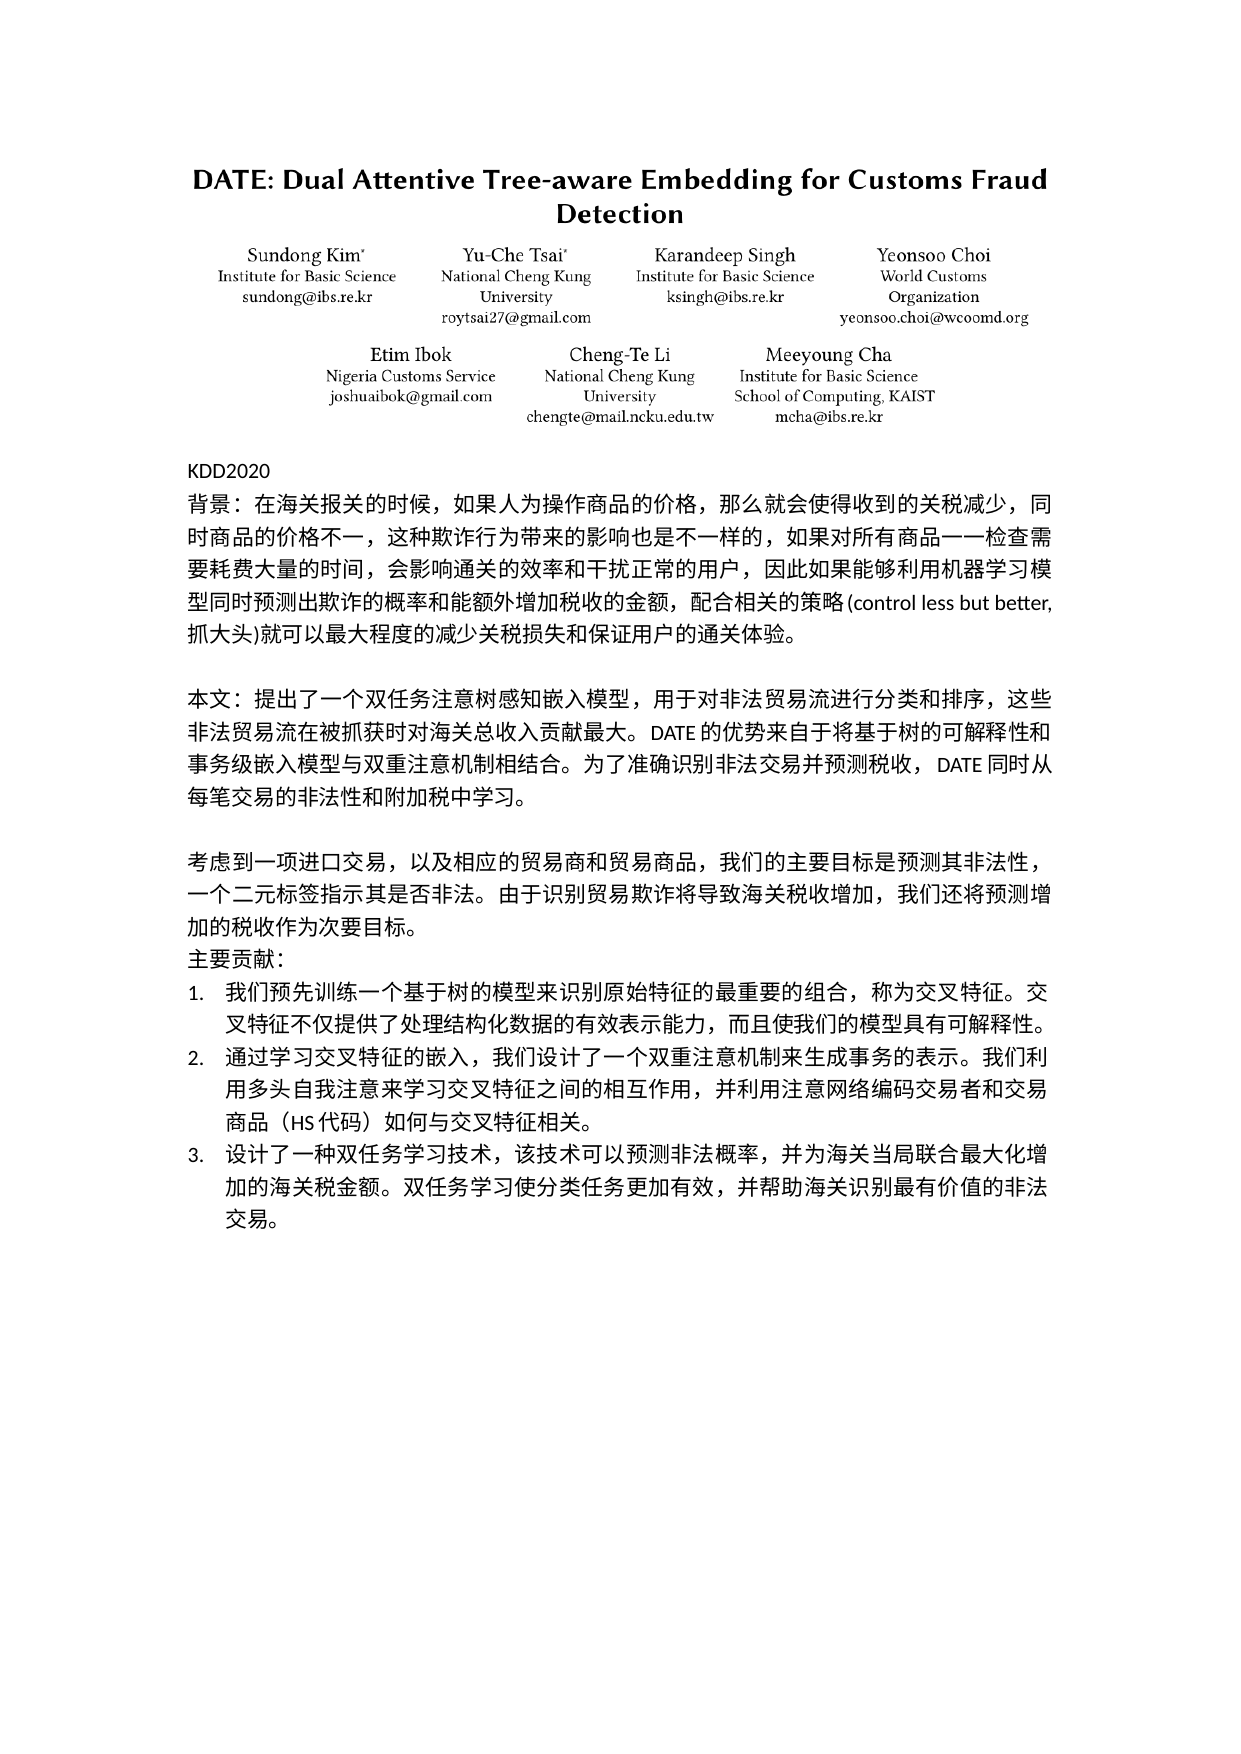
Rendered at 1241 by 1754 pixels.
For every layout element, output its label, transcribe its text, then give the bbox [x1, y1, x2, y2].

list 设计了一种双任务学习技术，该技术可以预测非法概率，并为海关当局联合最大化增加的海关税金额。双任务学习使分类任务更加有效，并帮助海关识别最有价值的非法交易。 [187, 1137, 1053, 1234]
text KDD2020 [187, 454, 1053, 487]
text 本文：提出了一个双任务注意树感知嵌入模型，用于对非法贸易流进行分类和排序，这些非法贸易流在被抓获时对海关总收入贡献最大。DATE的优势来自于将基于树的可解释性和事务级嵌入模型与双重注意机制相结合。为了准确识别非法交易并预测税收，DATE同时从每笔交易的非法性和附加税中学习。 [187, 682, 1053, 812]
list 通过学习交叉特征的嵌入，我们设计了一个双重注意机制来生成事务的表示。我们利用多头自我注意来学习交叉特征之间的相互作用，并利用注意网络编码交易者和交易商品（HS代码）如何与交叉特征相关。 [187, 1039, 1053, 1137]
text 考虑到一项进口交易，以及相应的贸易商和贸易商品，我们的主要目标是预测其非法性，一个二元标签指示其是否非法。由于识别贸易欺诈将导致海关税收增加，我们还将预测增加的税收作为次要目标。 [187, 844, 1053, 942]
picture [187, 162, 1053, 432]
list 我们预先训练一个基于树的模型来识别原始特征的最重要的组合，称为交叉特征。交叉特征不仅提供了处理结构化数据的有效表示能力，而且使我们的模型具有可解释性。 [187, 974, 1053, 1039]
text 背景：在海关报关的时候，如果人为操作商品的价格，那么就会使得收到的关税减少，同时商品的价格不一，这种欺诈行为带来的影响也是不一样的，如果对所有商品一一检查需要耗费大量的时间，会影响通关的效率和干扰正常的用户，因此如果能够利用机器学习模型同时预测出欺诈的概率和能额外增加税收的金额，配合相关的策略(control less but better,抓大头)就可以最大程度的减少关税损失和保证用户的通关体验。 [187, 487, 1053, 649]
text 主要贡献： [187, 942, 1053, 974]
